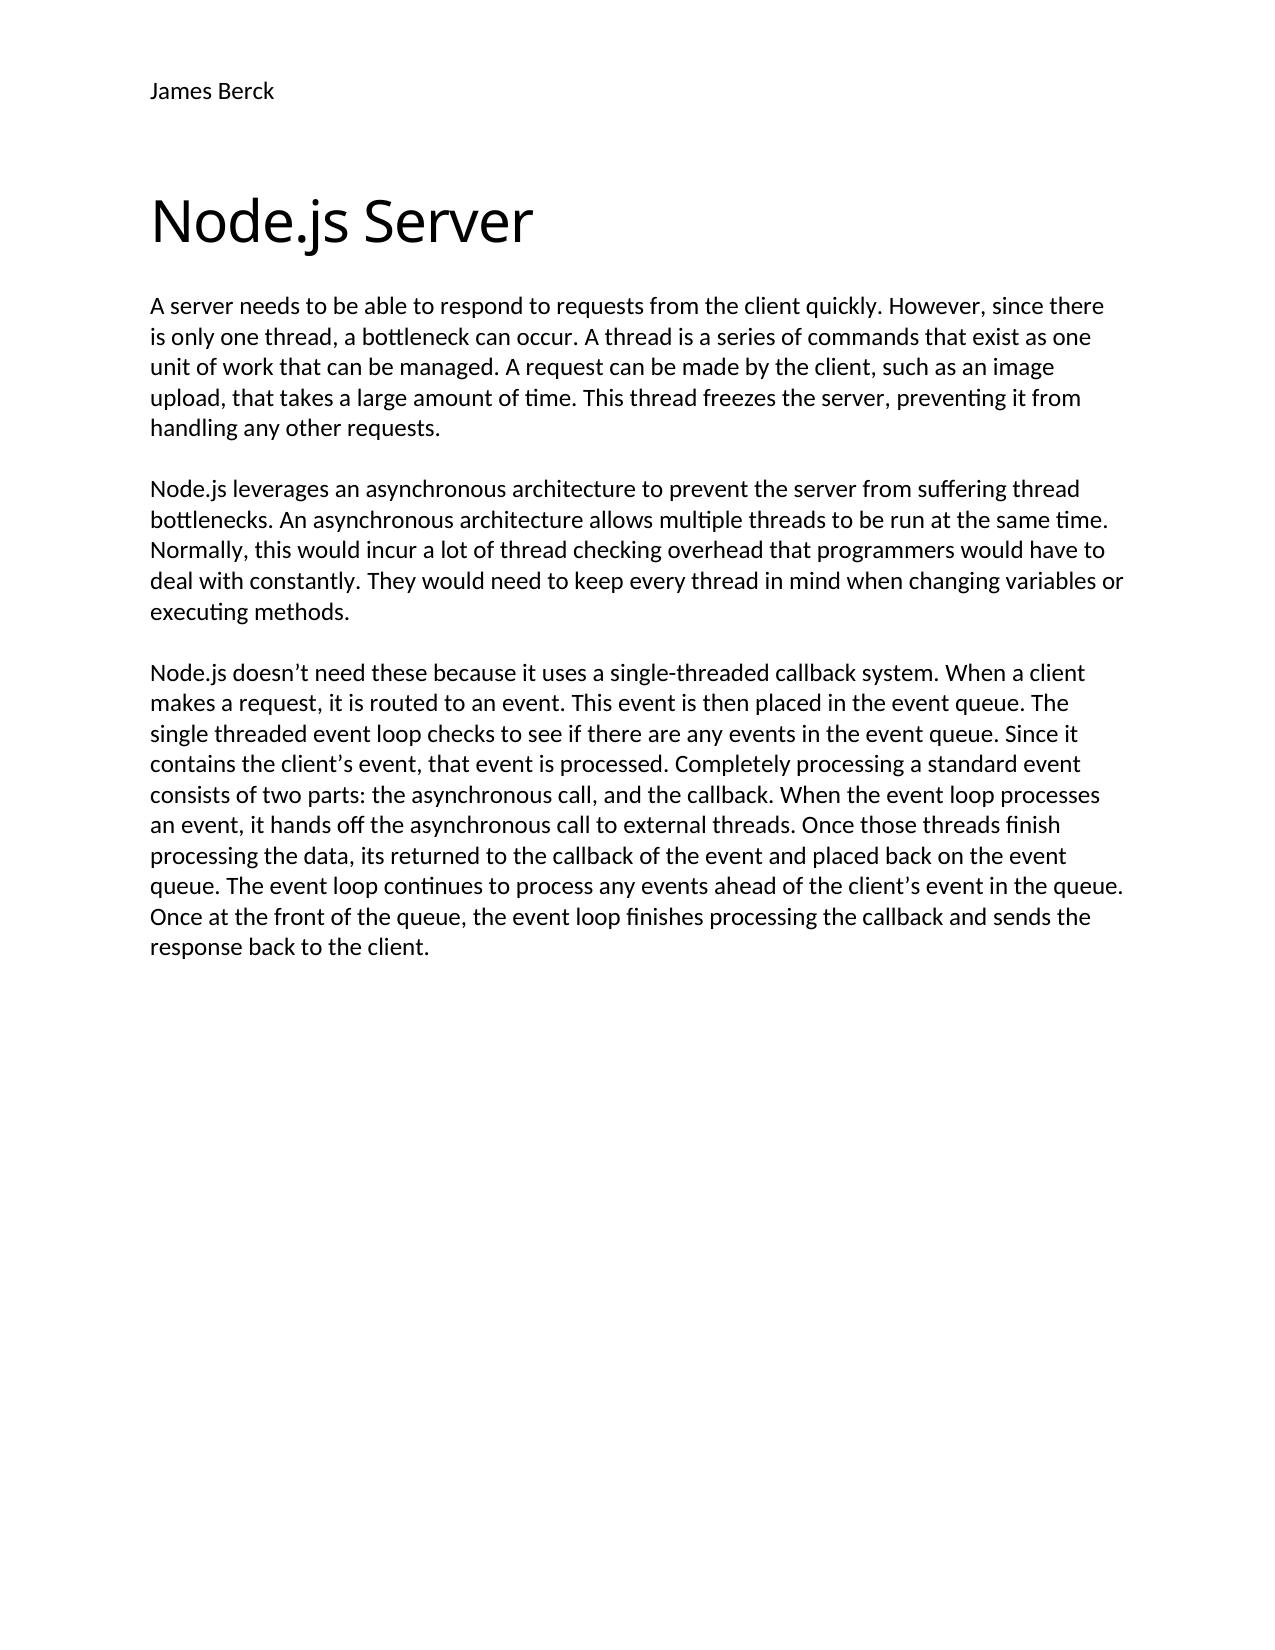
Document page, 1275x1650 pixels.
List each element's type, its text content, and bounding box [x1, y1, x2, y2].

text A server needs to be able to respond to requests from the client quickly. However, since there is only one thread, a bottleneck can occur. A thread is a series of commands that exist as one unit of work that can be managed. A request can be made by the client, such as an image upload, that takes a large amount of time. This thread freezes the server, preventing it from handling any other requests. [150, 291, 1125, 443]
text Node.js doesn’t need these because it uses a single-threaded callback system. When a client makes a request, it is routed to an event. This event is then placed in the event queue. The single threaded event loop checks to see if there are any events in the event queue. Since it contains the client’s event, that event is processed. Completely processing a standard event consists of two parts: the asynchronous call, and the callback. When the event loop processes an event, it hands off the asynchronous call to external threads. Once those threads finish processing the data, its returned to the callback of the event and placed back on the event queue. The event loop continues to process any events ahead of the client’s event in the queue. Once at the front of the queue, the event loop finishes processing the callback and sends the response back to the client. [150, 657, 1125, 962]
text Node.js leverages an asynchronous architecture to prevent the server from suffering thread bottlenecks. An asynchronous architecture allows multiple threads to be run at the same time. Normally, this would incur a lot of thread checking overhead that programmers would have to deal with constantly. They would need to keep every thread in mind when changing variables or executing methods. [150, 474, 1125, 626]
title Node.js Server [150, 181, 1125, 260]
